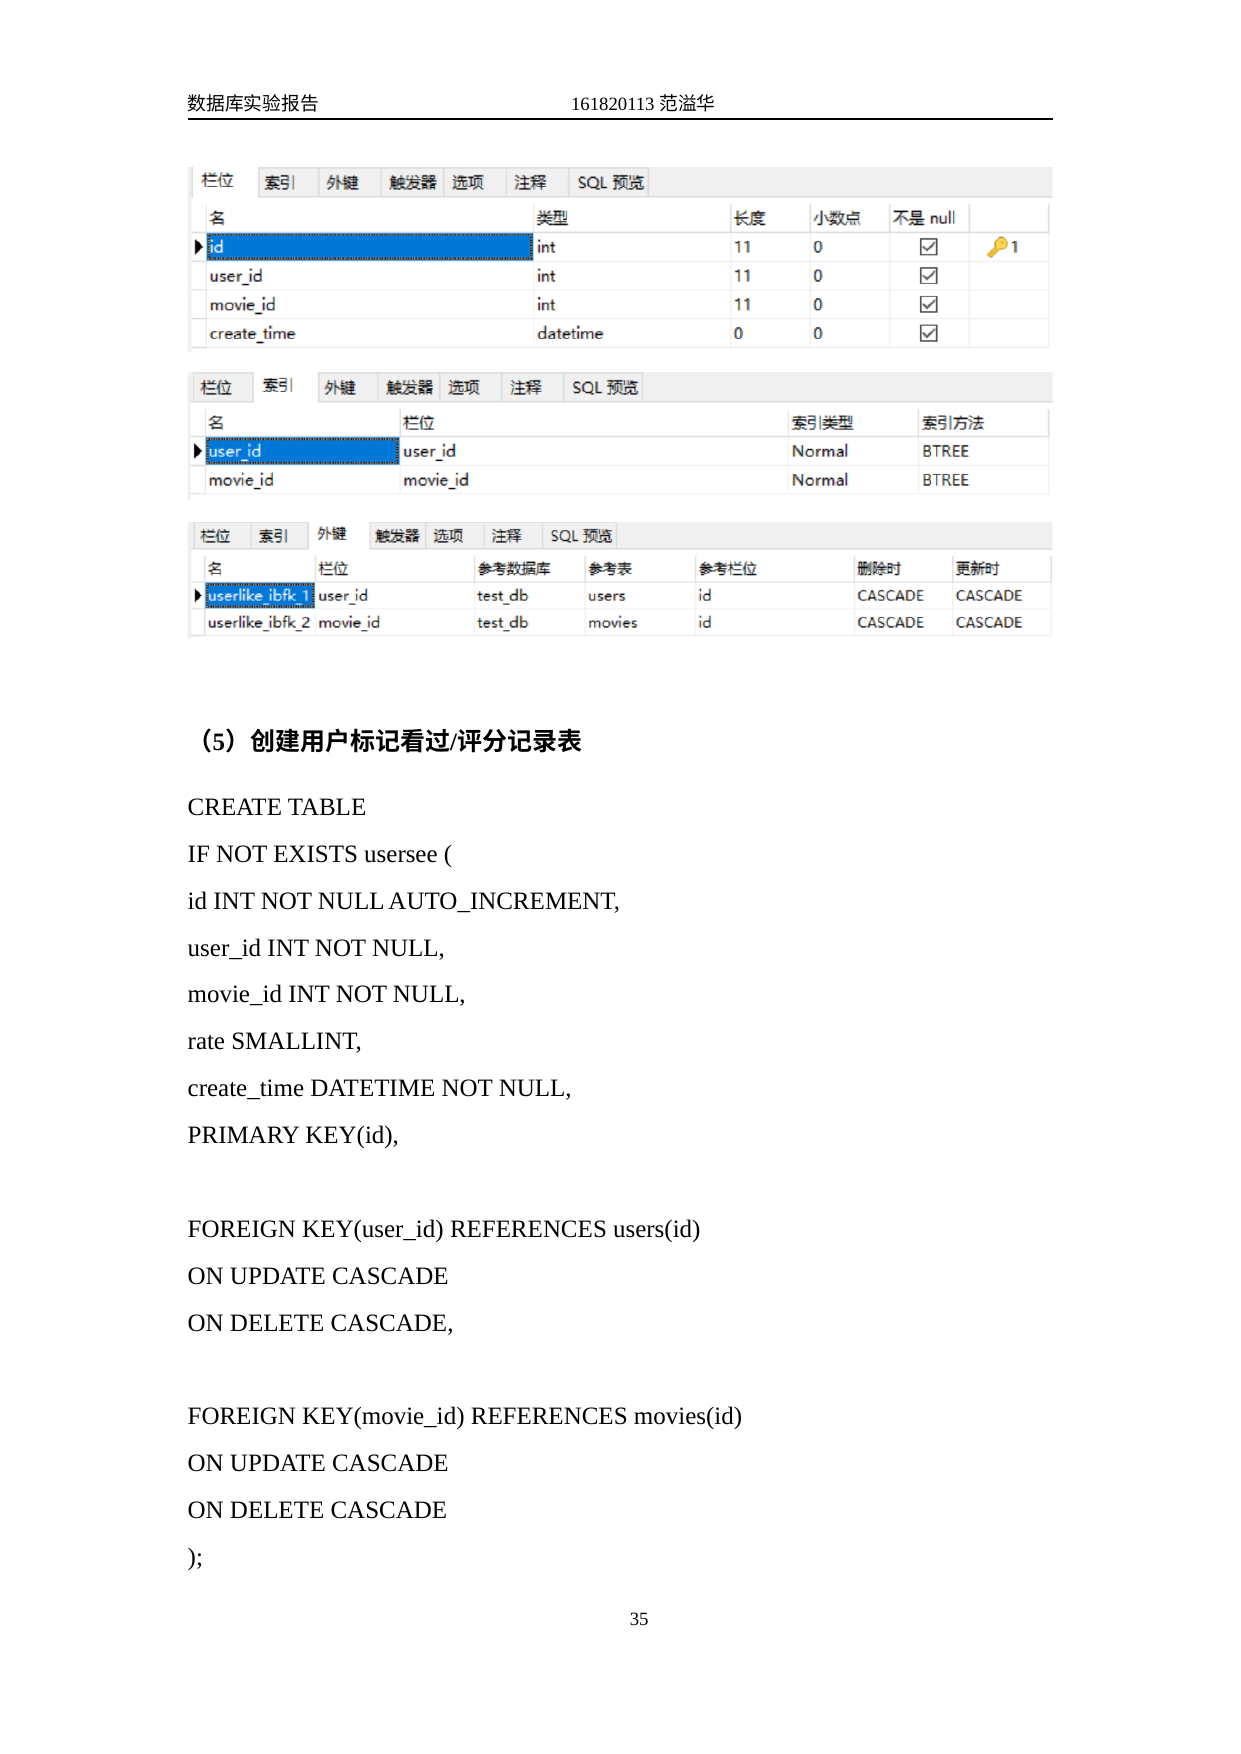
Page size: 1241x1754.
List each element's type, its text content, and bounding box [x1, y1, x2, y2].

text IF NOT EXISTS usersee ( [187, 837, 1053, 869]
text FOREIGN KEY(user_id) REFERENCES users(id) [187, 1212, 1053, 1244]
text FOREIGN KEY(movie_id) REFERENCES movies(id) [187, 1399, 1053, 1432]
text rate SMALLINT, [187, 1024, 1053, 1057]
picture [187, 372, 1053, 500]
text ON UPDATE CASCADE [187, 1259, 1053, 1291]
picture [187, 522, 1053, 639]
text id INT NOT NULL AUTO_INCREMENT, [187, 884, 1053, 916]
text ON UPDATE CASCADE [187, 1446, 1053, 1479]
text ON DELETE CASCADE [187, 1493, 1053, 1526]
text ); [187, 1540, 1053, 1573]
text create_time DATETIME NOT NULL, [187, 1071, 1053, 1104]
text user_id INT NOT NULL, [187, 931, 1053, 963]
text CREATE TABLE [187, 790, 1053, 823]
text ON DELETE CASCADE, [187, 1306, 1053, 1338]
text movie_id INT NOT NULL, [187, 978, 1053, 1010]
text PRIMARY KEY(id), [187, 1118, 1053, 1151]
text （5）创建用户标记看过/评分记录表 [187, 707, 1053, 772]
picture [187, 167, 1053, 352]
